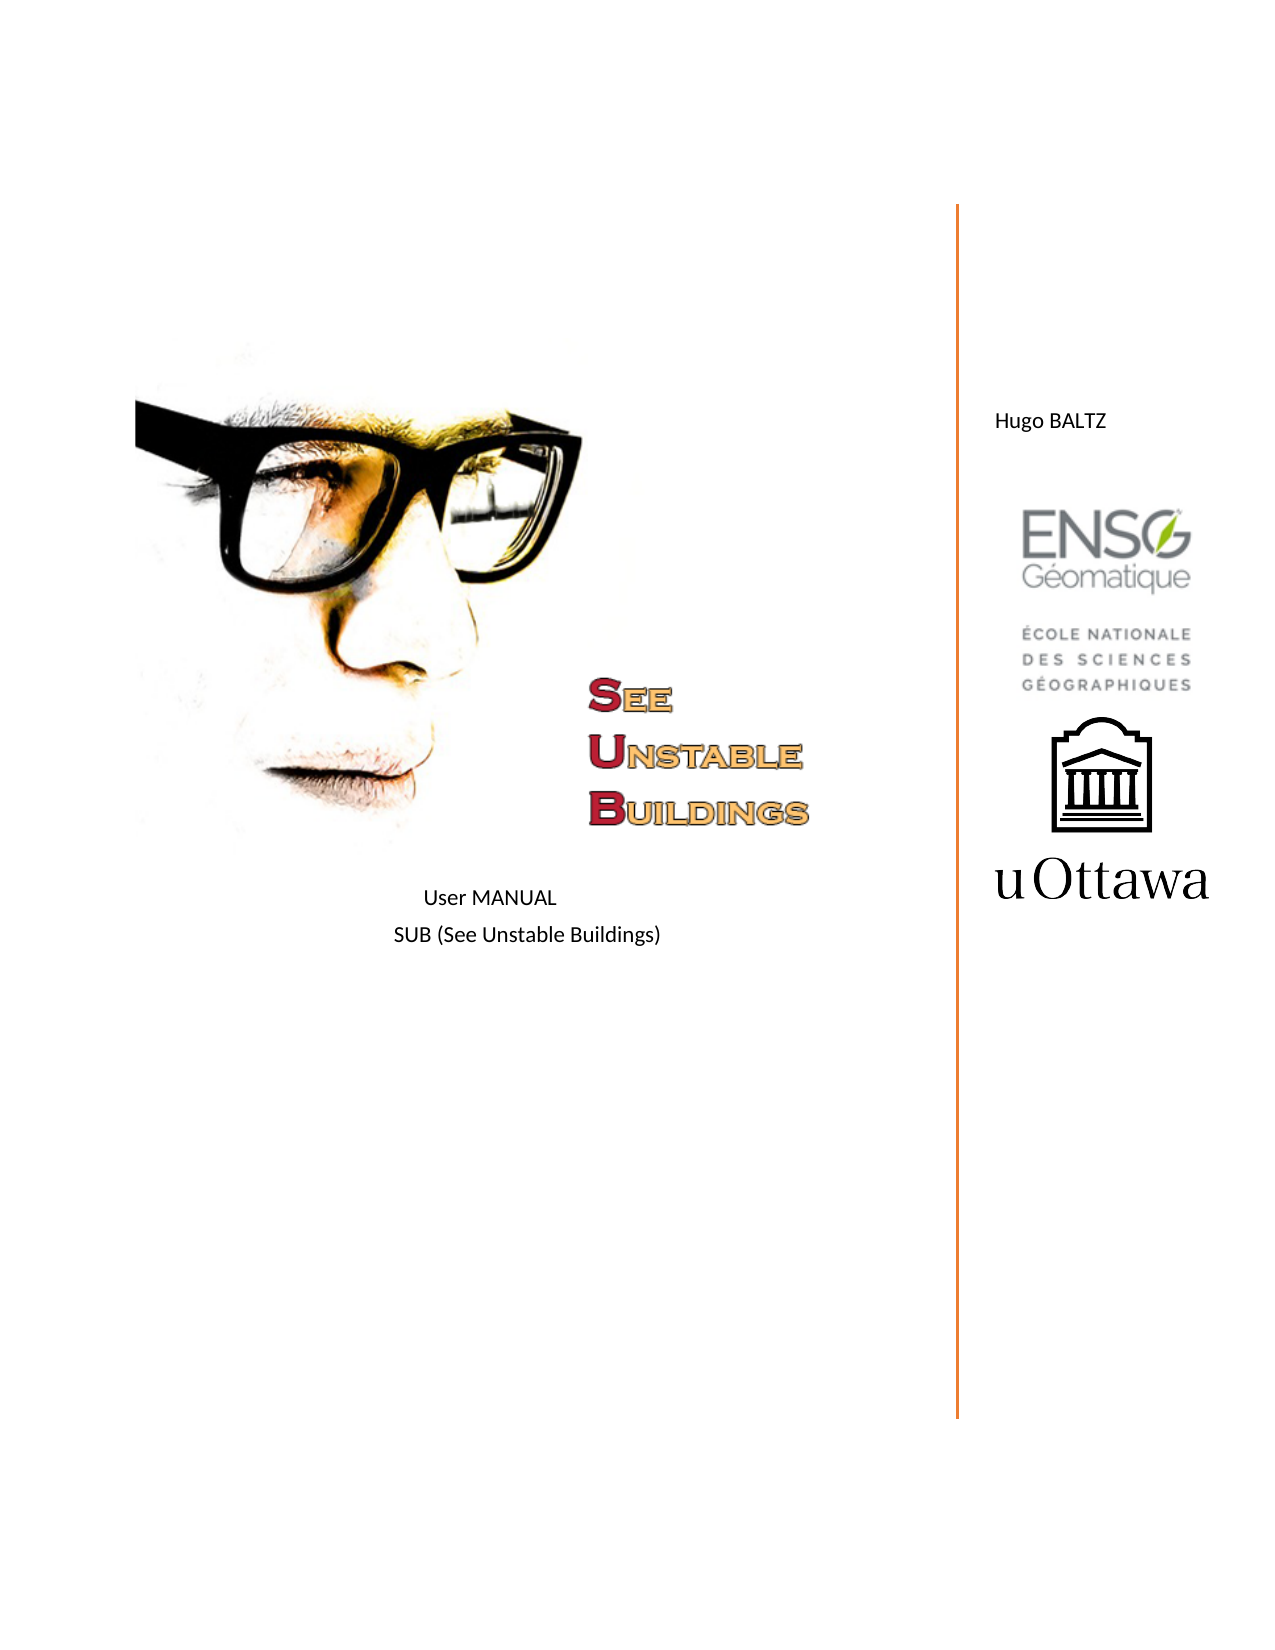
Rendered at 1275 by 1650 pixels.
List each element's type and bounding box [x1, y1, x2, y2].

picture [135, 338, 925, 865]
picture [994, 717, 1209, 899]
